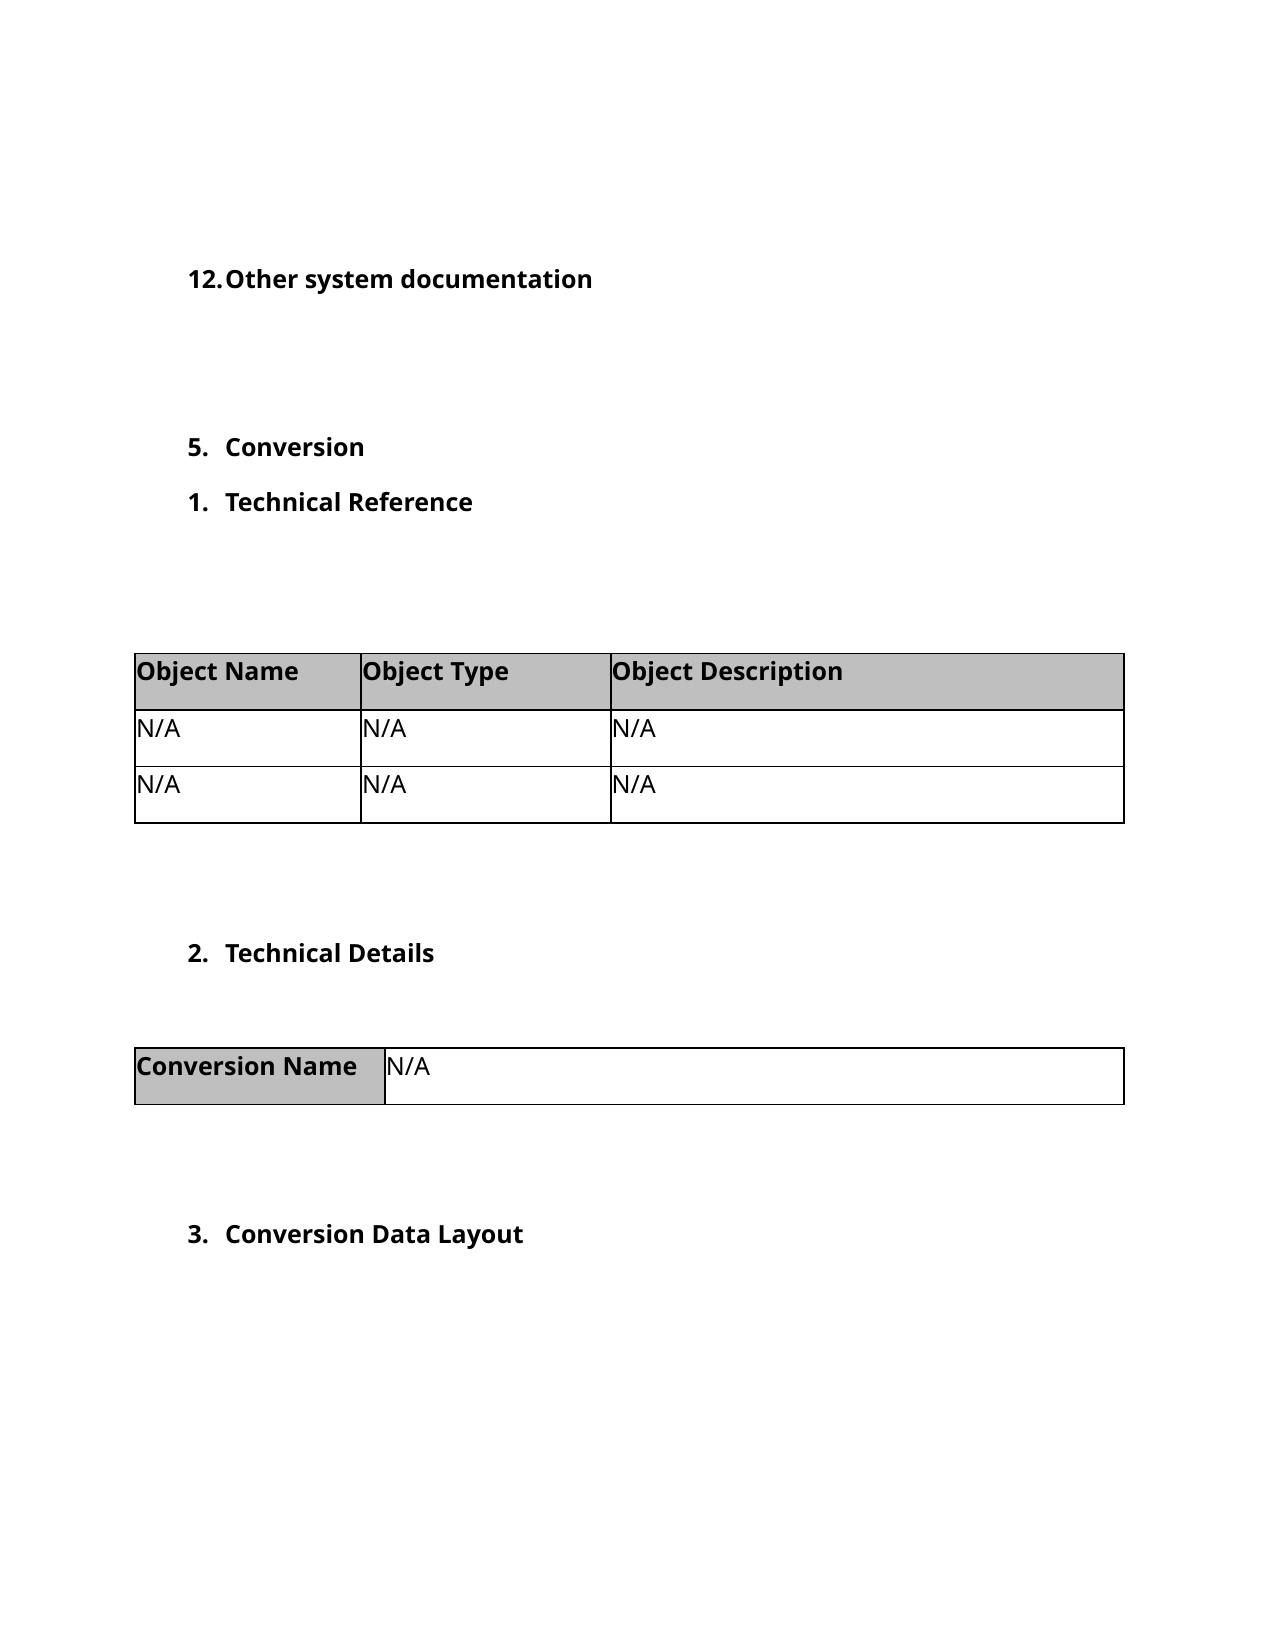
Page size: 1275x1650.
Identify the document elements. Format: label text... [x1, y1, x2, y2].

list Technical Reference [187, 485, 1125, 519]
table_cell N/A [136, 767, 360, 822]
list Conversion [187, 429, 1125, 463]
list Conversion Data Layout [187, 1217, 1125, 1251]
table_cell N/A [136, 711, 360, 766]
table_cell N/A [362, 711, 610, 766]
table_header Object Type [362, 654, 610, 709]
table_cell N/A [612, 767, 1123, 822]
table_header N/A [386, 1049, 1123, 1104]
table_cell N/A [362, 767, 610, 822]
table_cell N/A [612, 711, 1123, 766]
table_header Object Description [612, 654, 1123, 709]
table_header Conversion Name [136, 1049, 384, 1104]
list Other system documentation [187, 262, 1125, 296]
table_header Object Name [136, 654, 360, 709]
list Technical Details [187, 935, 1125, 969]
